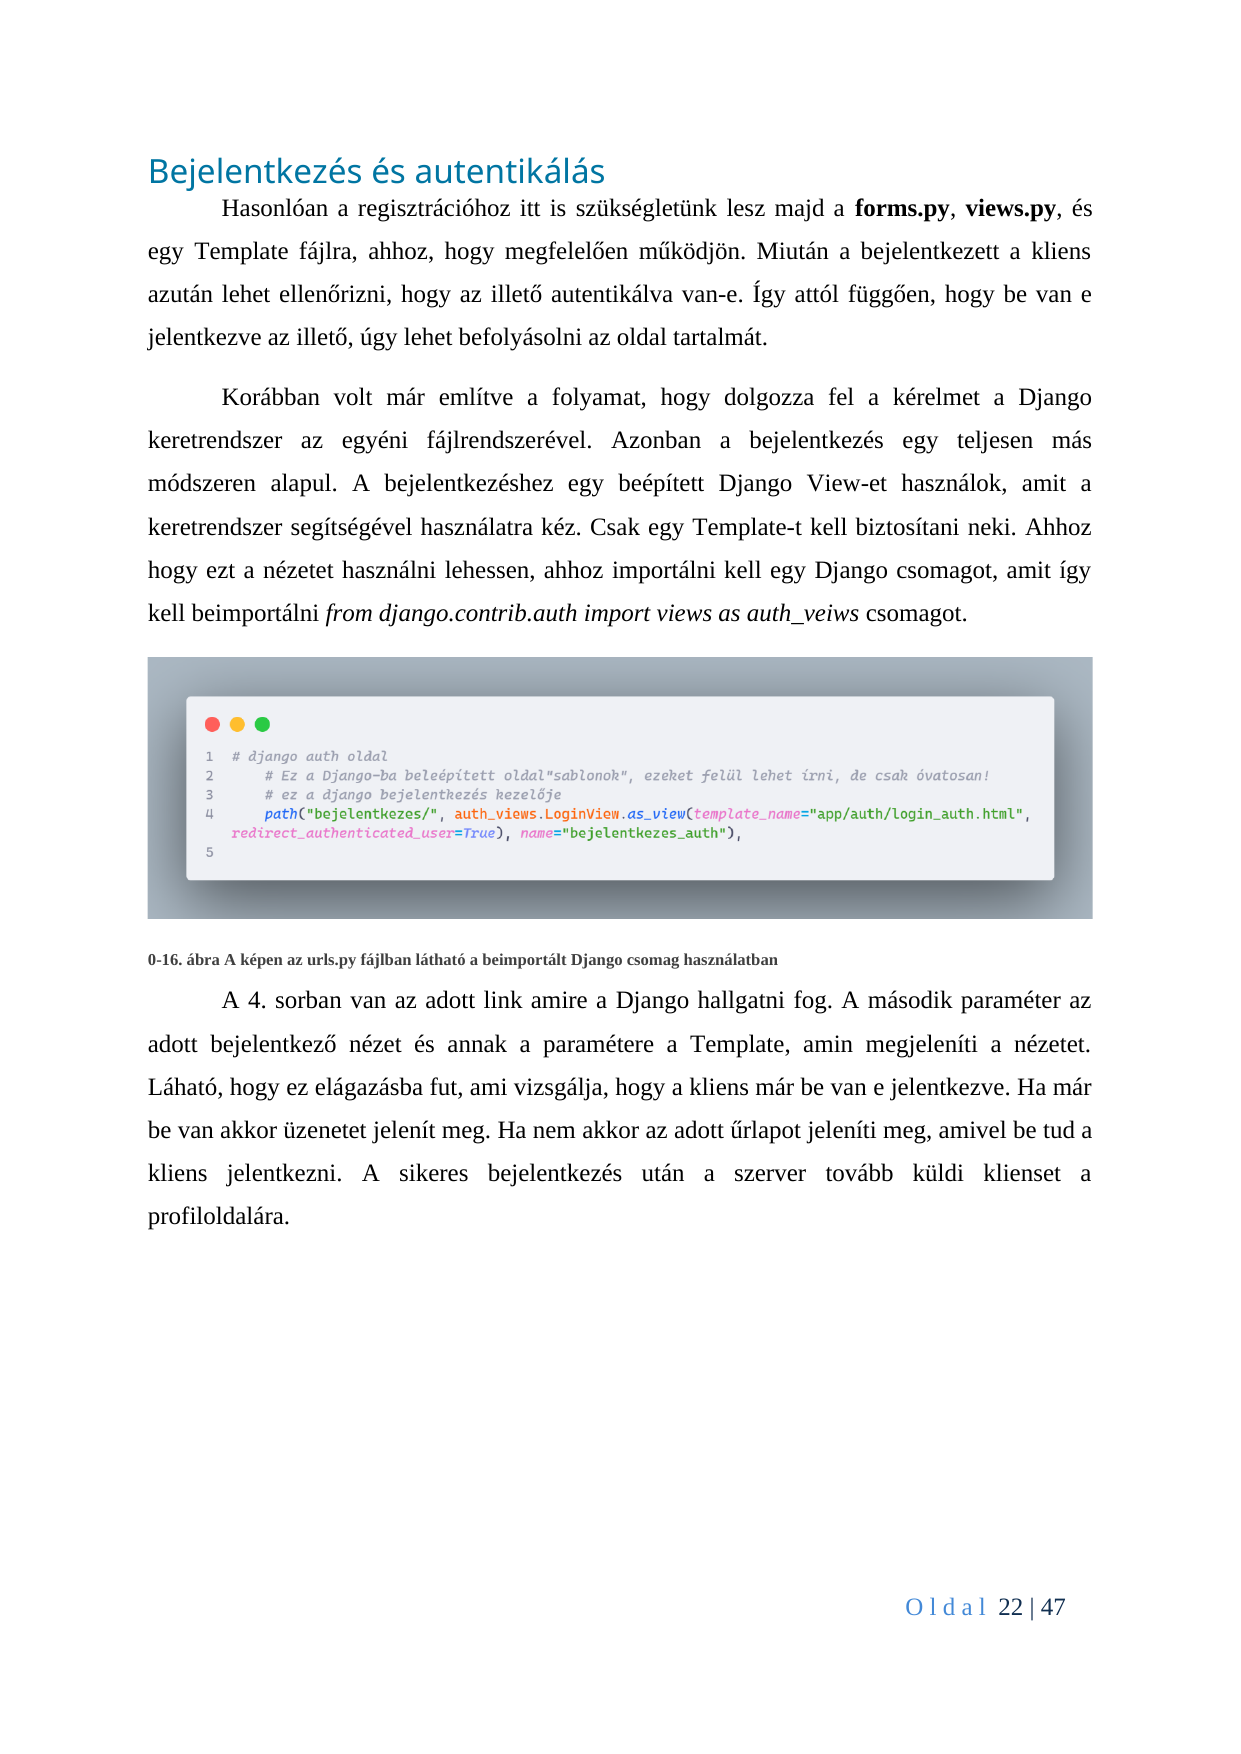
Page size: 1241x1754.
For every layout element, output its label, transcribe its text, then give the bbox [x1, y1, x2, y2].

picture [147, 657, 1093, 919]
text A 4. sorban van az adott link amire a Django hallgatni fog. A második paraméter az adott bejelentkező nézet és annak a paramétere a Template, amin megjeleníti a nézetet. Láható, hogy ez elágazásba fut, ami vizsgálja, hogy a kliens már be van e jelentkezve. Ha már be van akkor üzenetet jelenít meg. Ha nem akkor az adott űrlapot jeleníti meg, amivel be tud a kliens jelentkezni. A sikeres bejelentkezés után a szerver tovább küldi klienset a profiloldalára. [148, 986, 1093, 1230]
text Korábban volt már említve a folyamat, hogy dolgozza fel a kérelmet a Django keretrendszer az egyéni fájlrendszerével. Azonban a bejelentkezés egy teljesen más módszeren alapul. A bejelentkezéshez egy beépített Django View-et használok, amit a keretrendszer segítségével használatra kéz. Csak egy Template-t kell biztosítani neki. Ahhoz hogy ezt a nézetet használni lehessen, ahhoz importálni kell egy Django csomagot, amit így kell beimportálni from django.contrib.auth import views as auth_veiws csomagot. [148, 382, 1093, 627]
text 0-16. ábra A képen az urls.py fájlban látható a beimportált Django csomag használatban [148, 950, 1093, 969]
text Hasonlóan a regisztrációhoz itt is szükségletünk lesz majd a forms.py, views.py, és egy Template fájlra, ahhoz, hogy megfelelően működjön. Miután a bejelentkezett a kliens azután lehet ellenőrizni, hogy az illető autentikálva van-e. Így attól függően, hogy be van e jelentkezve az illető, úgy lehet befolyásolni az oldal tartalmát. [148, 193, 1093, 351]
subtitle Bejelentkezés és autentikálás [148, 148, 1093, 193]
